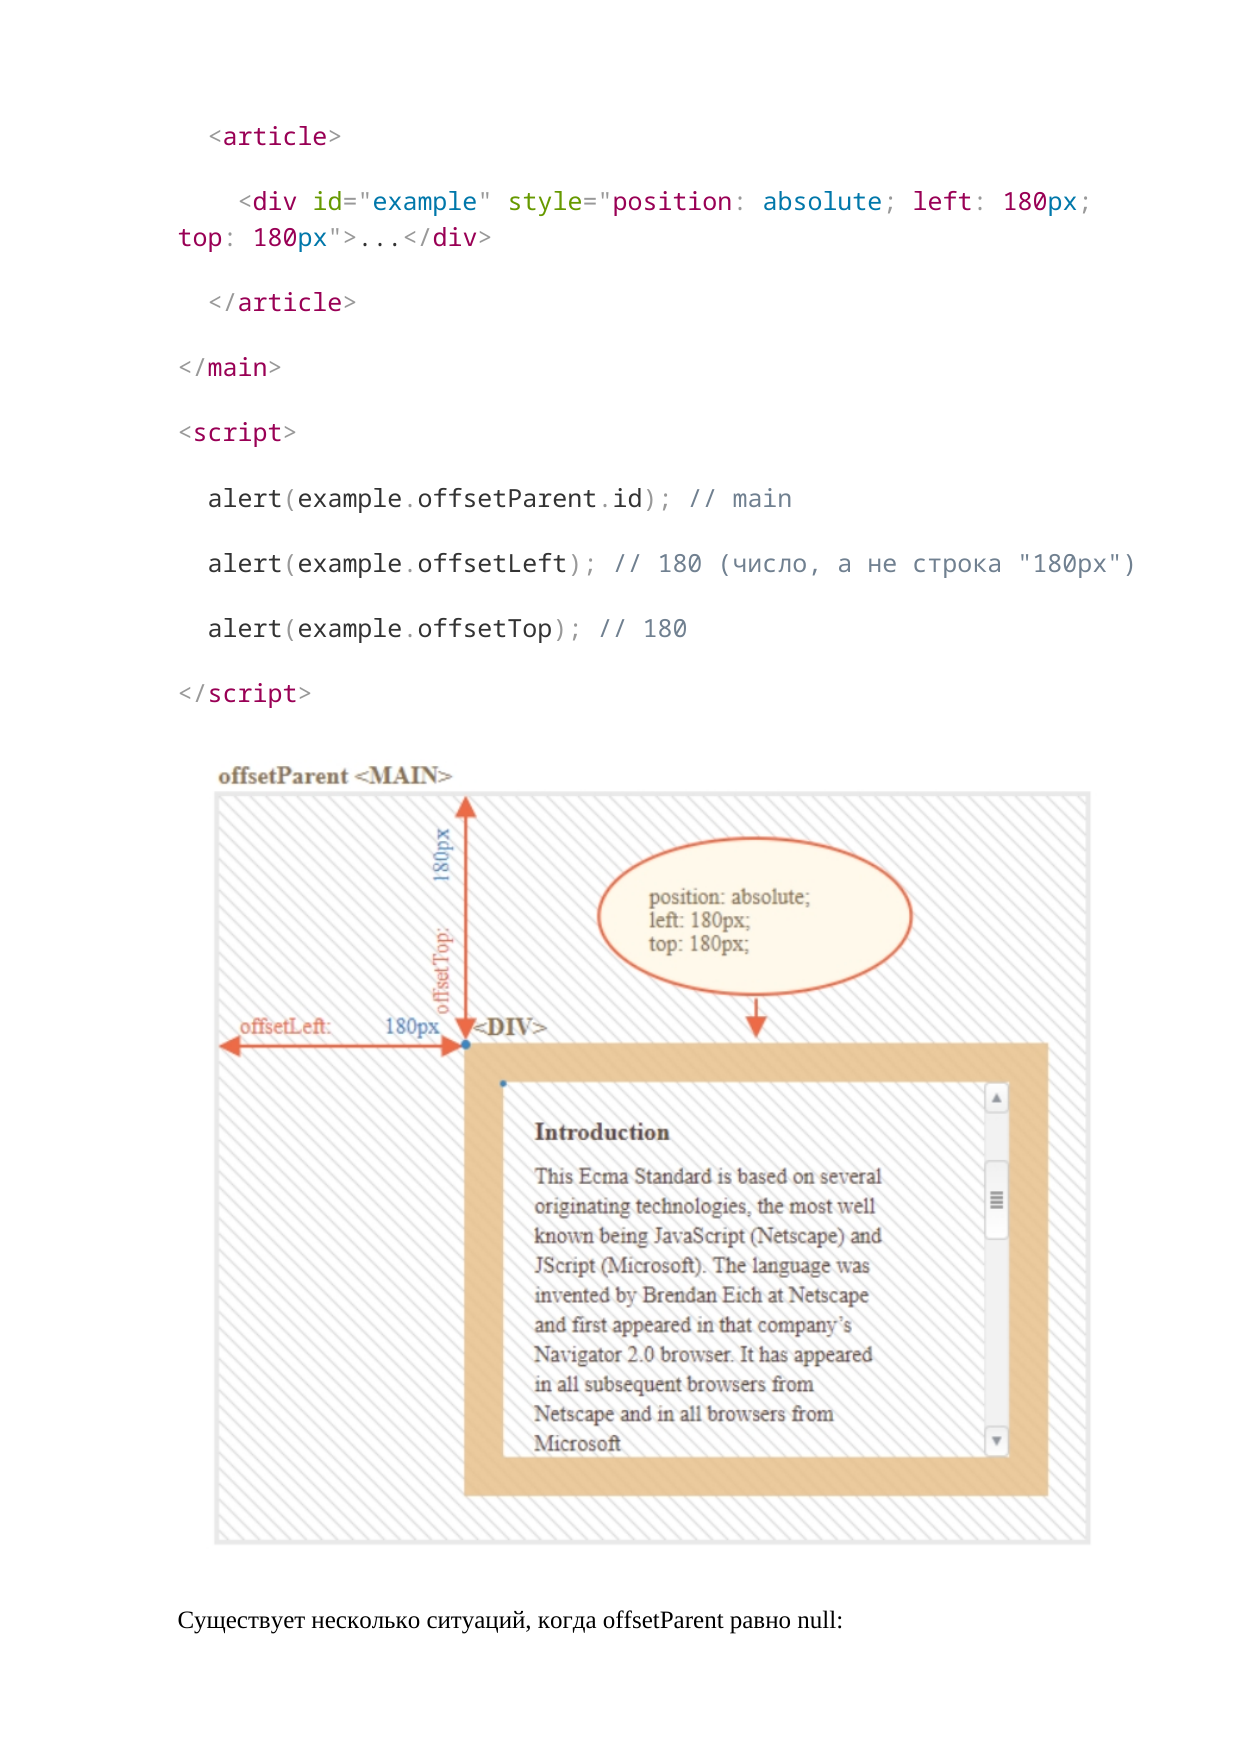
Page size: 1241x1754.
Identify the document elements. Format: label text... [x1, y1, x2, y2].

text </main> [177, 350, 1152, 384]
picture [177, 741, 1123, 1574]
text <script> [177, 415, 1152, 449]
text alert(example.offsetTop); // 180 [177, 611, 1152, 645]
text </script> [177, 676, 1152, 710]
text alert(example.offsetLeft); // 180 (число, а не строка "180px") [177, 545, 1152, 579]
text <article> [177, 118, 1152, 152]
text Существует несколько ситуаций, когда offsetParent равно null: [177, 1605, 1152, 1633]
text </article> [177, 284, 1152, 319]
text <div id="example" style="position: absolute; left: 180px; top: 180px">...</div> [177, 183, 1152, 253]
text alert(example.offsetParent.id); // main [177, 480, 1152, 514]
